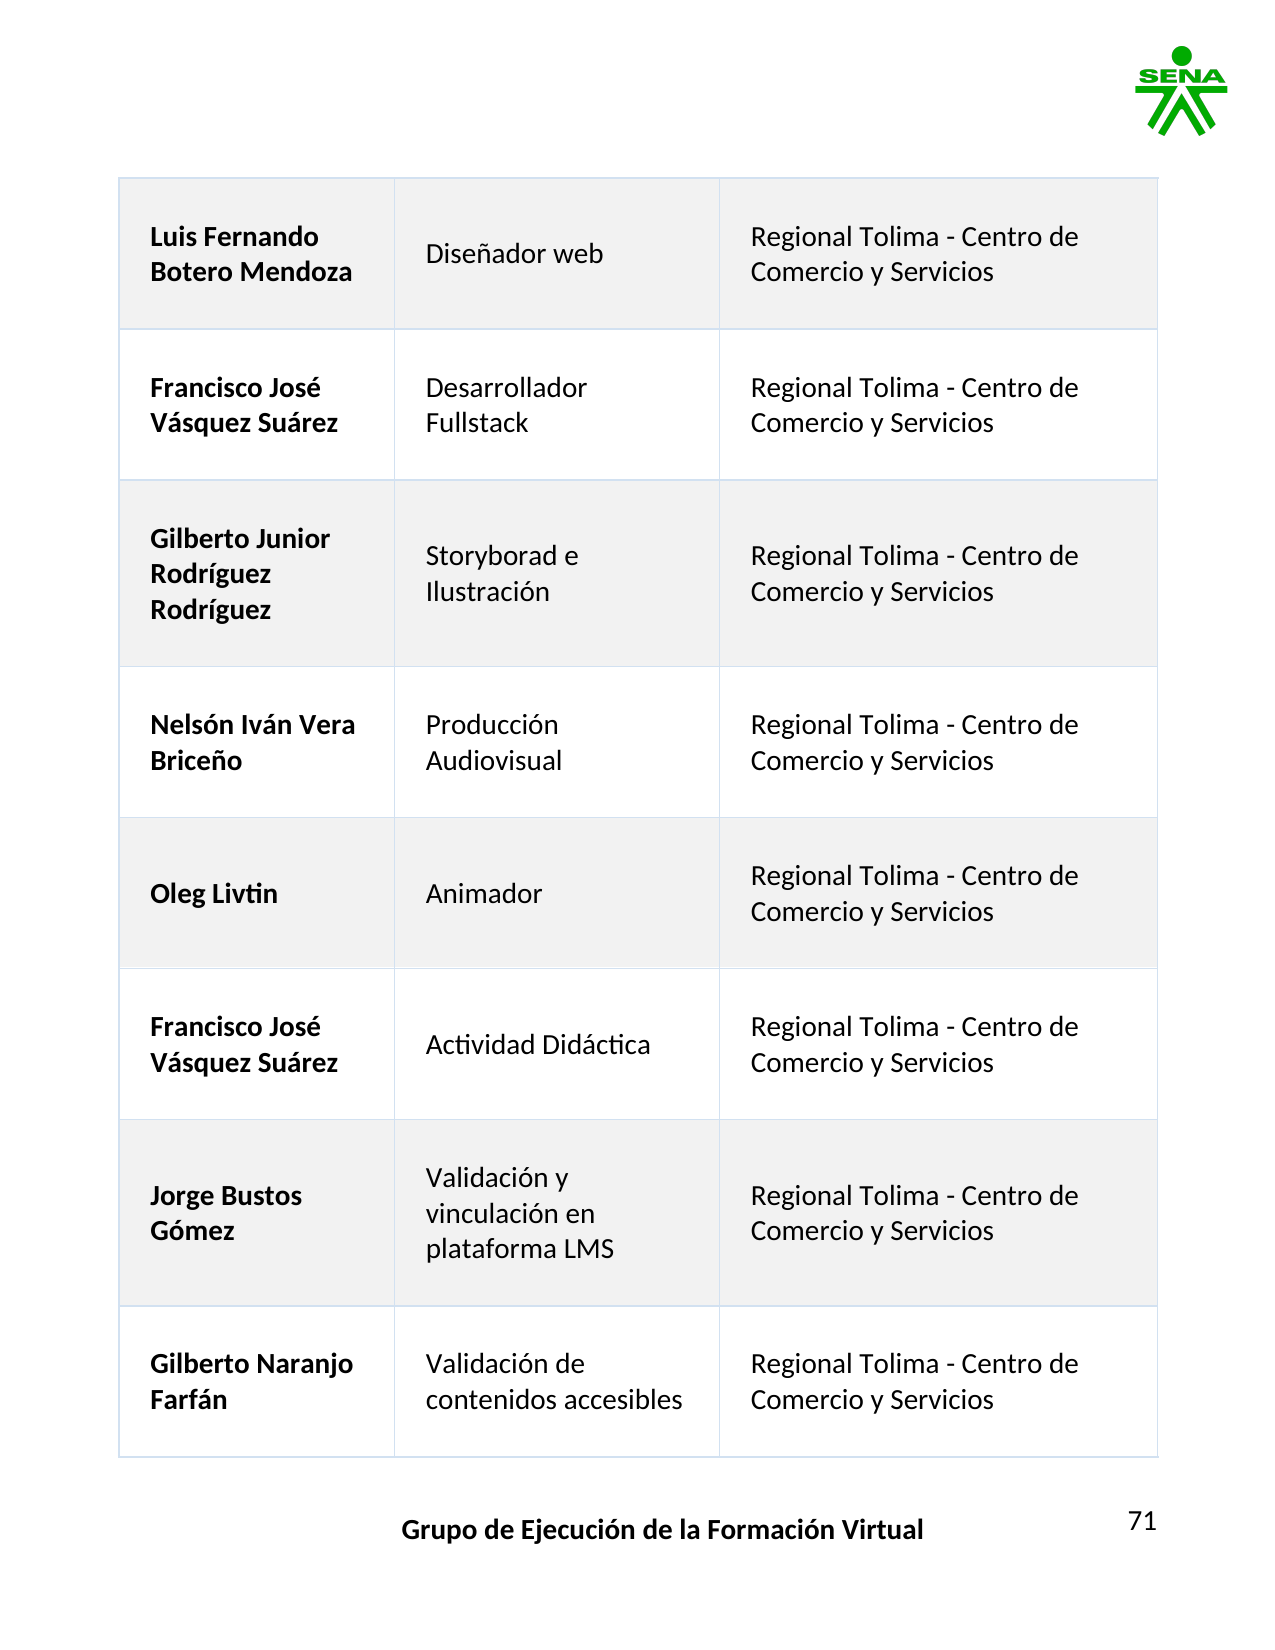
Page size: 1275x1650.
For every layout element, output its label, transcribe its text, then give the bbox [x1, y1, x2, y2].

table_cell Francisco José Vásquez Suárez [120, 330, 394, 479]
table_cell Regional Tolima - Centro de Comercio y Servicios [720, 179, 1157, 328]
picture [1135, 46, 1228, 136]
table_cell Validación de contenidos accesibles [395, 1307, 719, 1456]
table_cell Francisco José Vásquez Suárez [120, 969, 394, 1118]
table_cell Regional Tolima - Centro de Comercio y Servicios [720, 1120, 1157, 1305]
table_cell Desarrollador Fullstack [395, 330, 719, 479]
table_cell Jorge Bustos Gómez [120, 1120, 394, 1305]
table_cell Nelsón Iván Vera Briceño [120, 667, 394, 817]
table_cell Validación y vinculación en plataforma LMS [395, 1120, 719, 1305]
table_cell Regional Tolima - Centro de Comercio y Servicios [720, 969, 1157, 1118]
table_cell Regional Tolima - Centro de Comercio y Servicios [720, 667, 1157, 817]
table_cell Regional Tolima - Centro de Comercio y Servicios [720, 818, 1157, 967]
table_cell Animador [395, 818, 719, 967]
table_cell Oleg Livtin [120, 818, 394, 967]
table_cell Gilberto Naranjo Farfán [120, 1307, 394, 1456]
table_cell Regional Tolima - Centro de Comercio y Servicios [720, 1307, 1157, 1456]
table_cell Diseñador web [395, 179, 719, 328]
table_cell Gilberto Junior Rodríguez Rodríguez [120, 481, 394, 666]
table_cell Actividad Didáctica [395, 969, 719, 1118]
table_cell Regional Tolima - Centro de Comercio y Servicios [720, 481, 1157, 666]
table_cell Storyborad e Ilustración [395, 481, 719, 666]
table_cell Luis Fernando Botero Mendoza [120, 179, 394, 328]
table_cell Producción Audiovisual [395, 667, 719, 817]
table_cell Regional Tolima - Centro de Comercio y Servicios [720, 330, 1157, 479]
